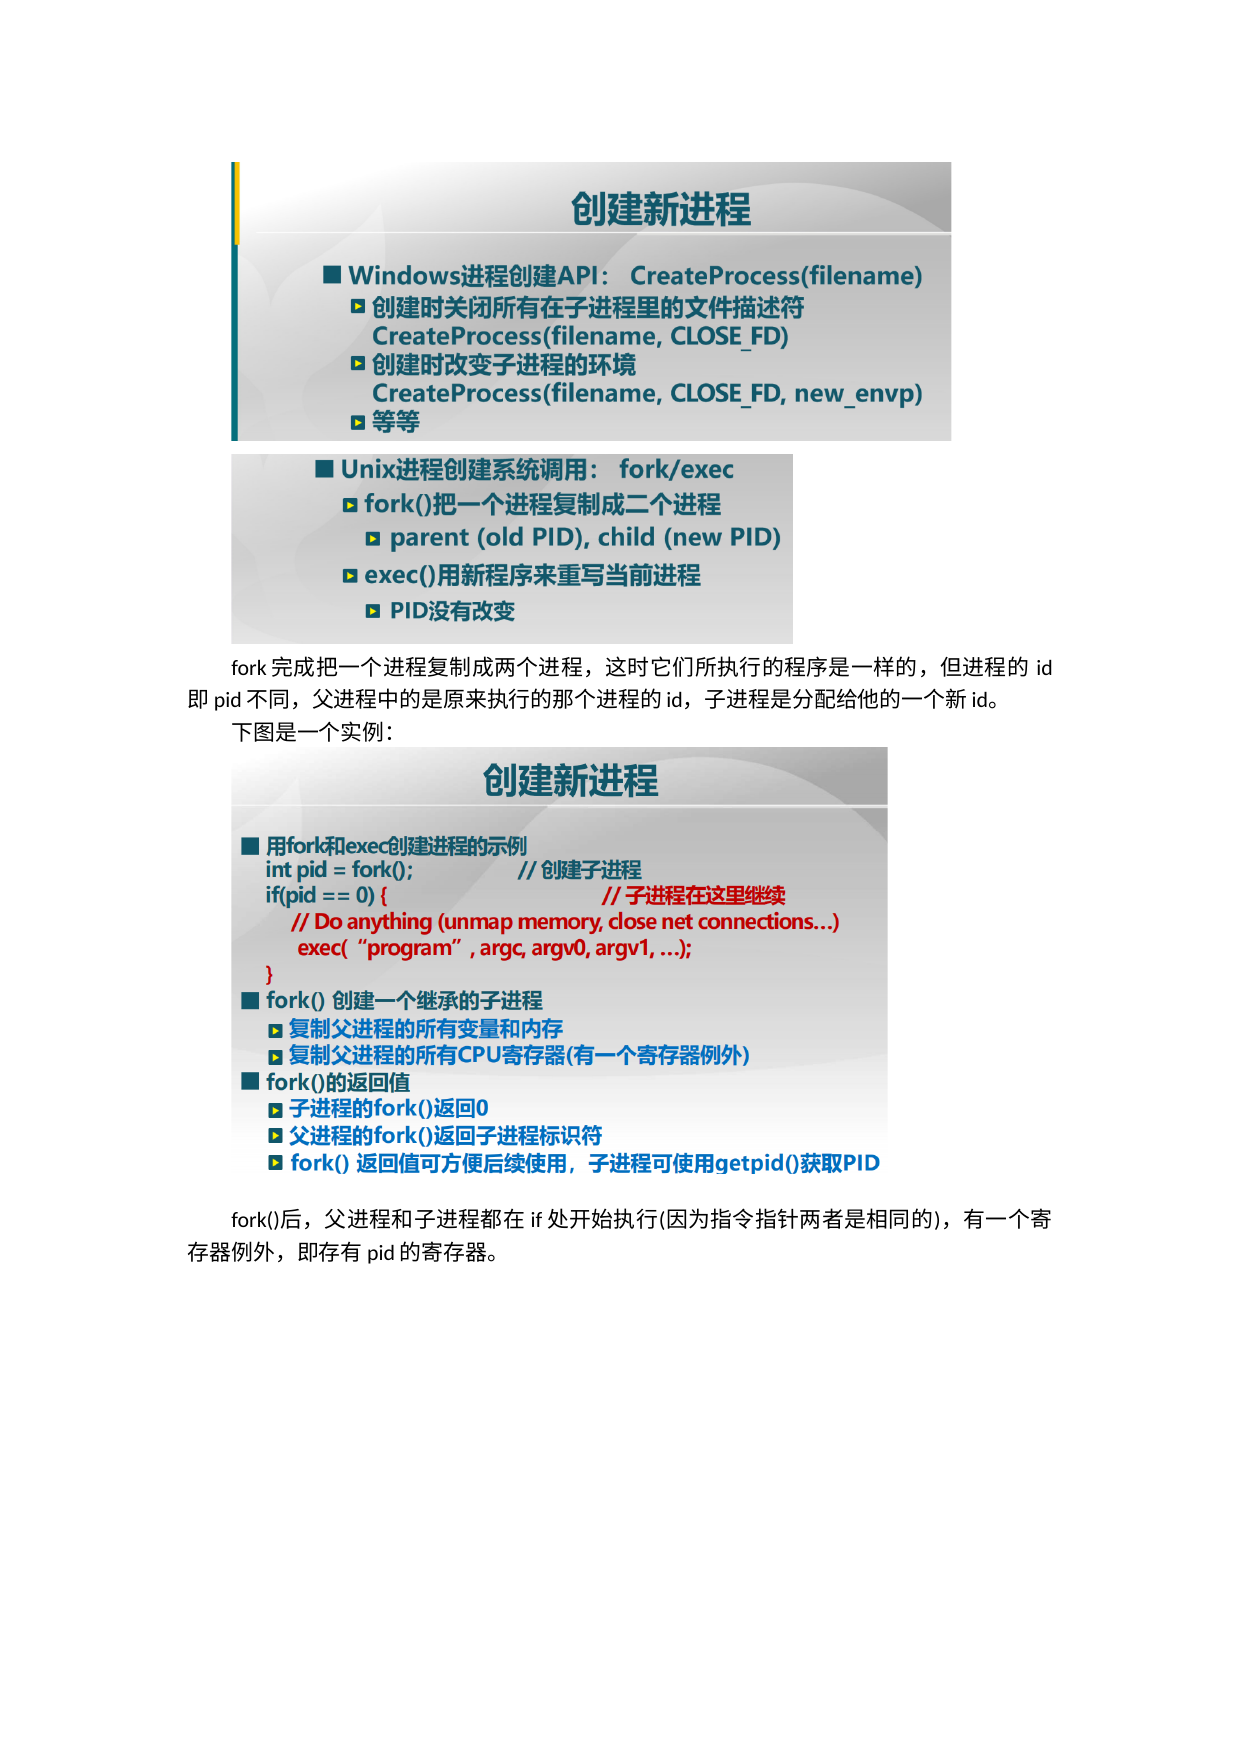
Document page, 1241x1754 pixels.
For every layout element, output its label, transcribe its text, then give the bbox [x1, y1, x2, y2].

text fork完成把一个进程复制成两个进程，这时它们所执行的程序是一样的，但进程的id即pid不同，父进程中的是原来执行的那个进程的id，子进程是分配给他的一个新id。 [187, 649, 1053, 714]
text fork()后，父进程和子进程都在if处开始执行(因为指令指针两者是相同的)，有一个寄存器例外，即存有pid的寄存器。 [187, 1202, 1053, 1267]
picture [231, 162, 952, 441]
picture [231, 454, 793, 644]
text 下图是一个实例： [187, 714, 1053, 747]
picture [231, 747, 888, 1174]
